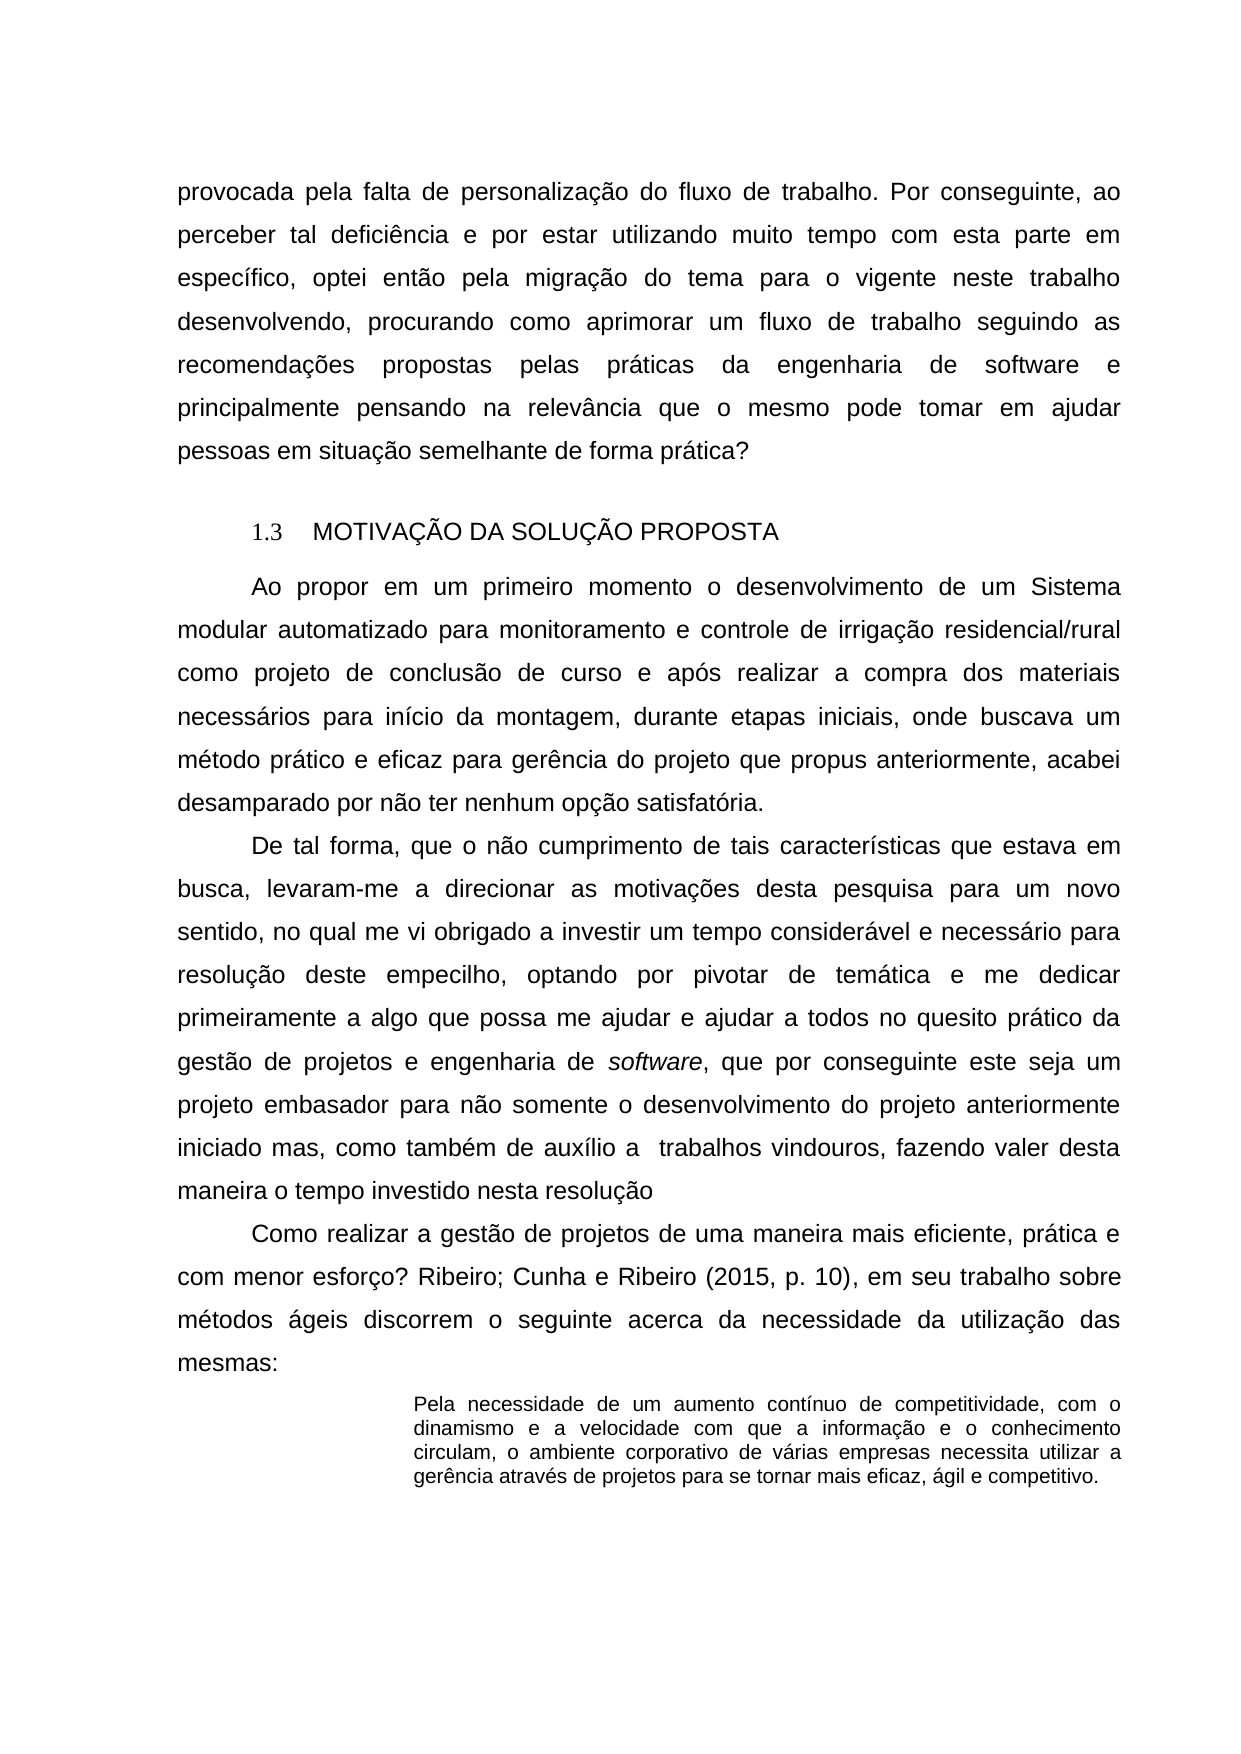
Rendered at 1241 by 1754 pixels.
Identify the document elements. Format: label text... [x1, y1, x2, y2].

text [177, 177, 1122, 464]
text De tal forma, que o não cumprimento de tais características que estava em busca, levaram-me a direcionar as motivações desta pesquisa para um novo sentido, no qual me vi obrigado a investir um tempo considerável e necessário para resolução deste empecilho, optando por pivotar de temática e me dedicar primeiramente a algo que possa me ajudar e ajudar a todos no quesito prático da gestão de projetos e engenharia de software, que por conseguinte este seja um projeto embasador para não somente o desenvolvimento do projeto anteriormente iniciado mas, como também de auxílio a trabalhos vindouros, fazendo valer desta maneira o tempo investido nesta resolução [177, 831, 1122, 1205]
text Pela necessidade de um aumento contínuo de competitividade, com o dinamismo e a velocidade com que a informação e o conhecimento circulam, o ambiente corporativo de várias empresas necessita utilizar a gerência através de projetos para se tornar mais eficaz, ágil e competitivo. [413, 1392, 1122, 1487]
text Ao propor em um primeiro momento o desenvolvimento de um Sistema modular automatizado para monitoramento e controle de irrigação residencial/rural como projeto de conclusão de curso e após realizar a compra dos materiais necessários para início da montagem, durante etapas iniciais, onde buscava um método prático e eficaz para gerência do projeto que propus anteriormente, acabei desamparado por não ter nenhum opção satisfatória. [177, 572, 1122, 817]
subtitle MOTIVAÇÃO DA SOLUÇÃO PROPOSTA [251, 516, 1122, 545]
text Como realizar a gestão de projetos de uma maneira mais eficiente, prática e com menor esforço? Ribeiro; Cunha e Ribeiro (2015, p. 10), em seu trabalho sobre métodos ágeis discorrem o seguinte acerca da necessidade da utilização das mesmas: [177, 1219, 1122, 1377]
